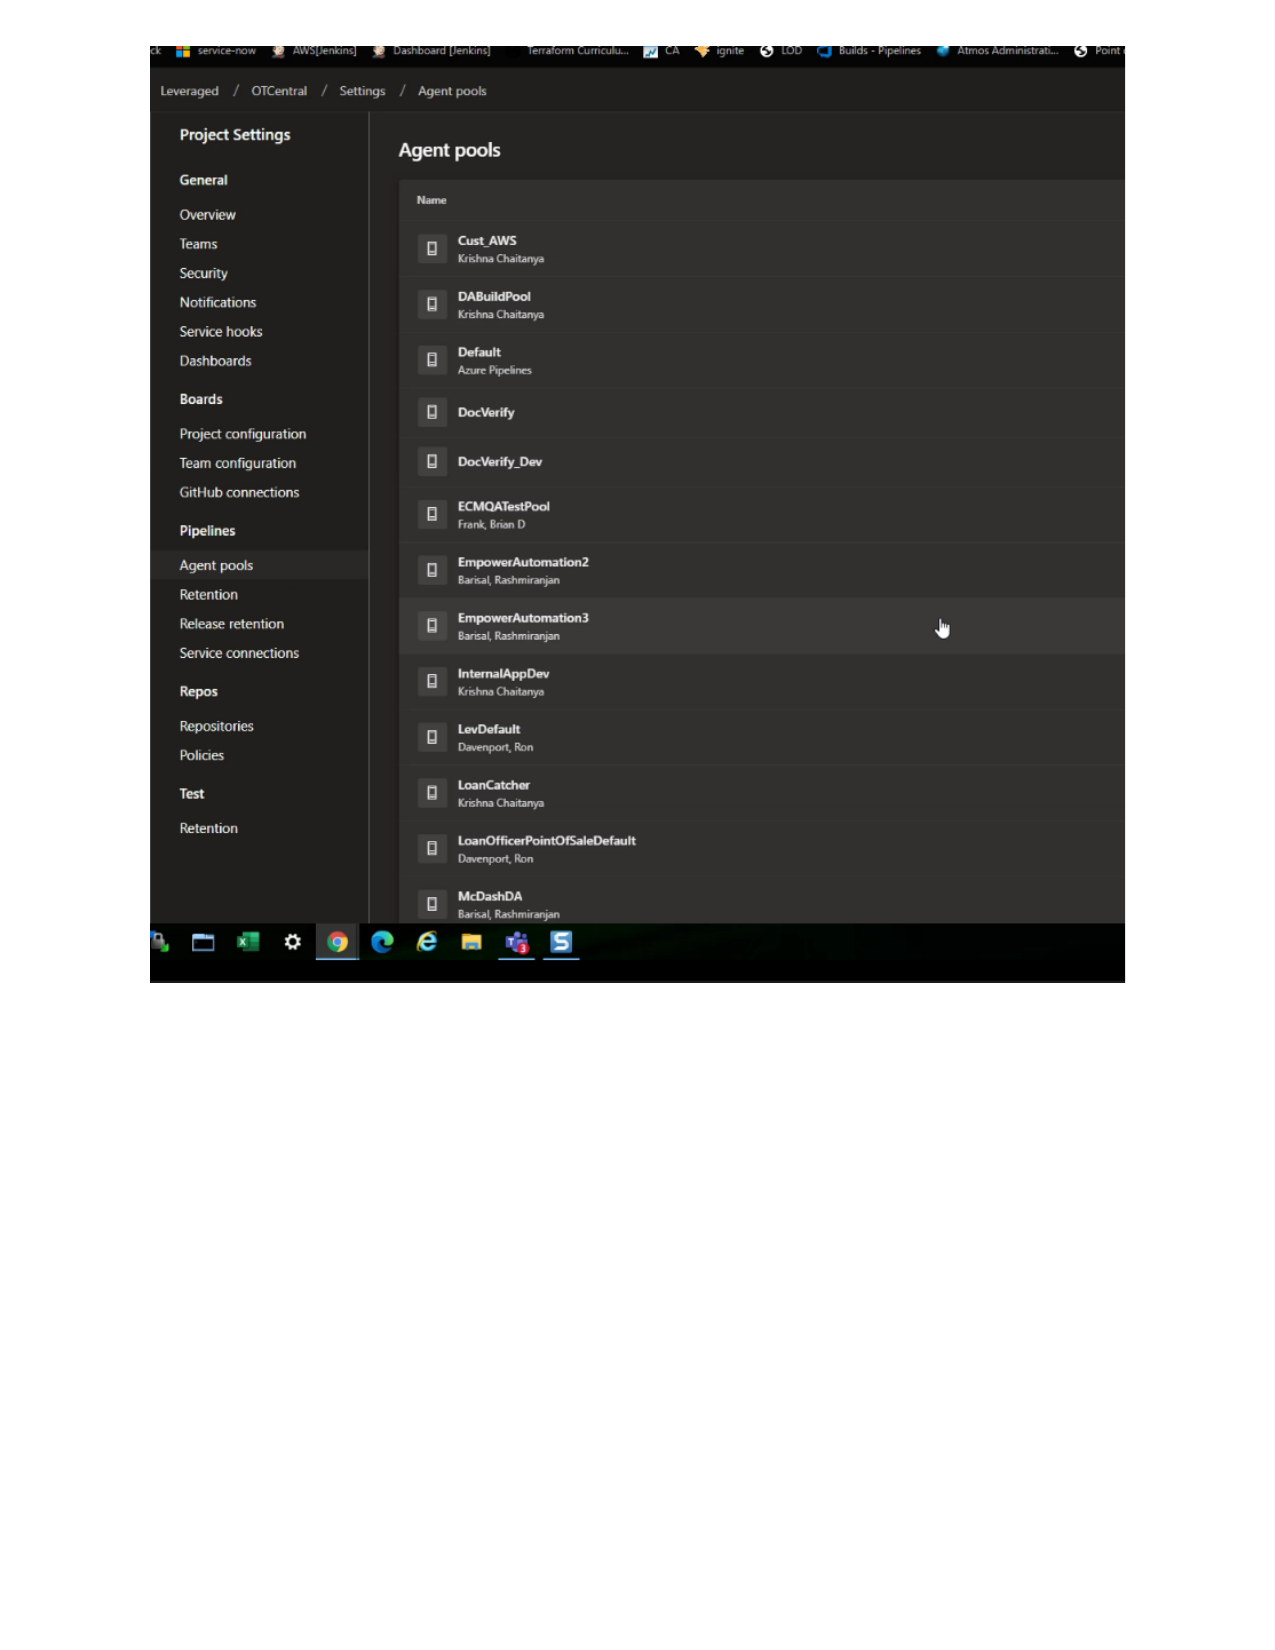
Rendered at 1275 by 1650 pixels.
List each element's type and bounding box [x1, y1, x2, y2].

picture [150, 46, 1125, 983]
